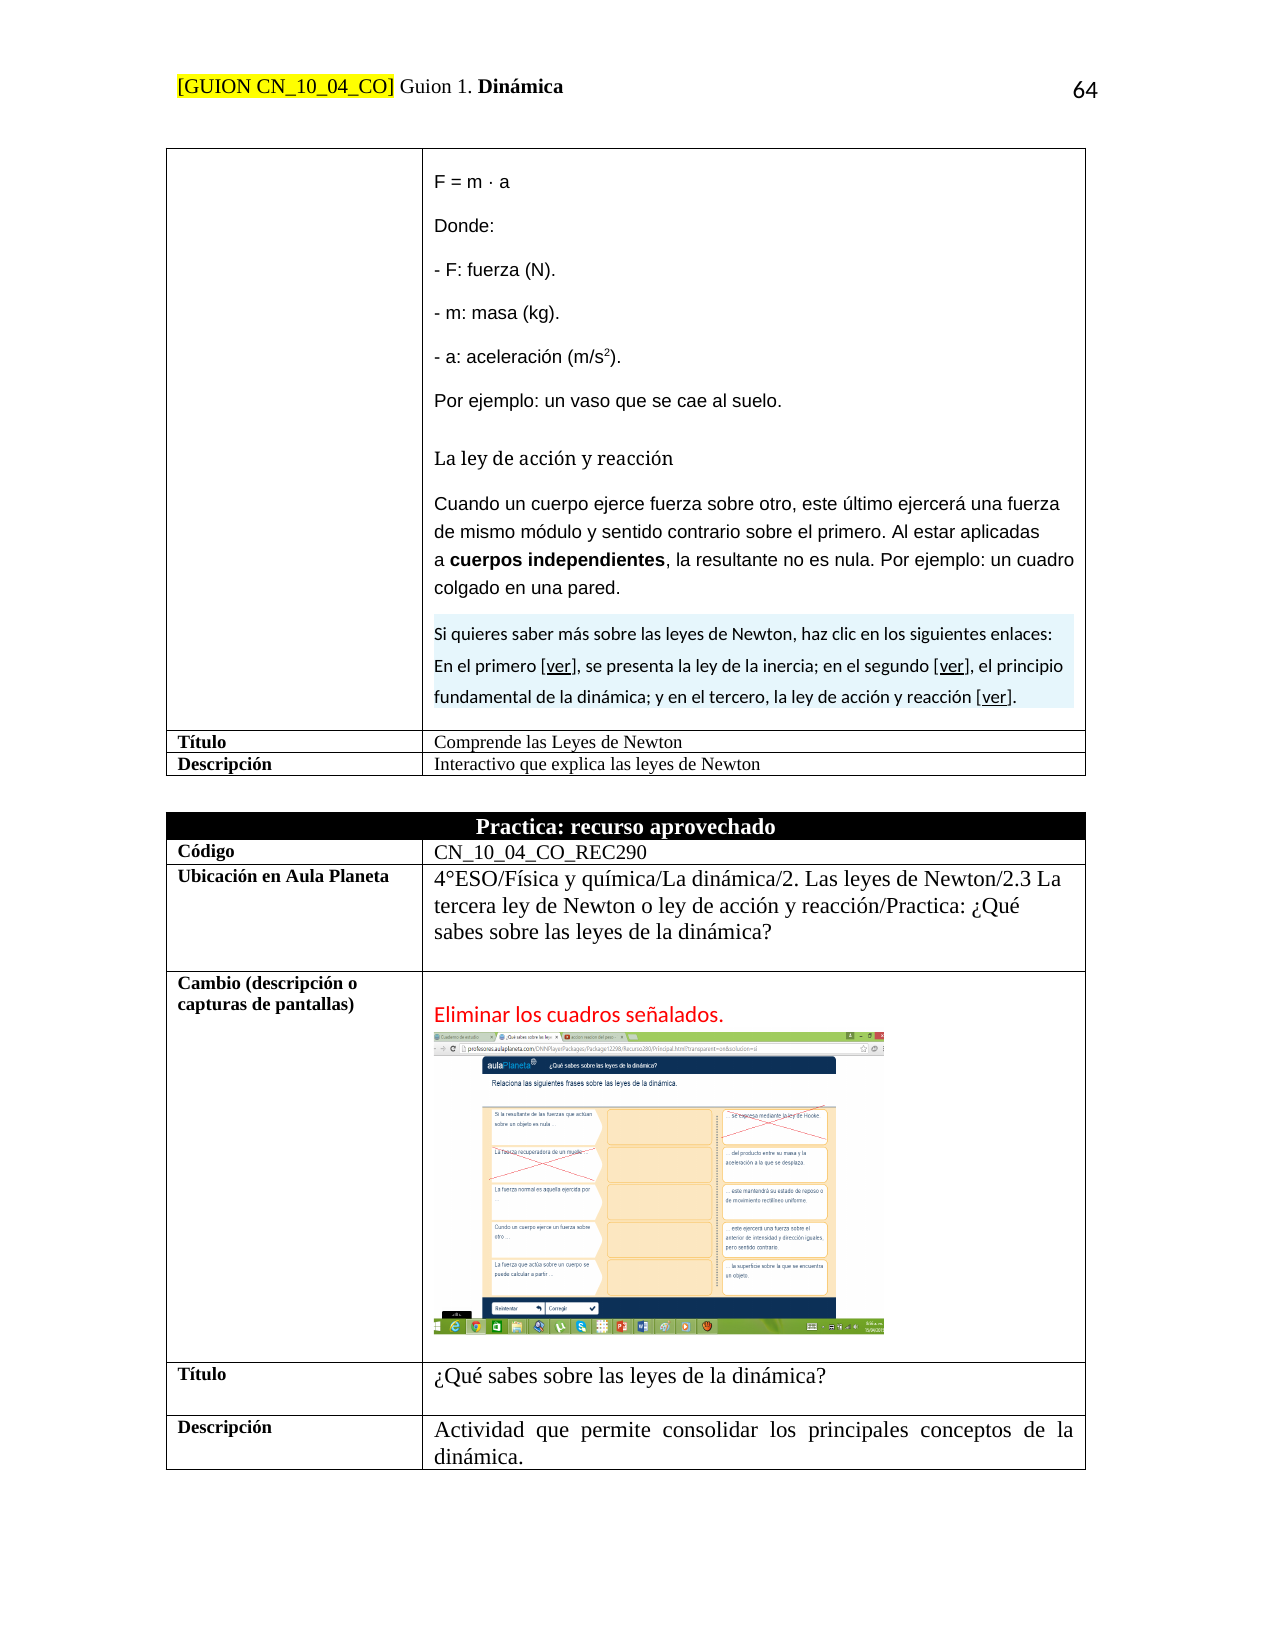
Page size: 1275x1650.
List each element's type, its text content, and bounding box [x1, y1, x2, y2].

table_cell Título [167, 1363, 422, 1415]
picture [433, 1027, 884, 1336]
table_cell Ubicación en Aula Planeta [167, 865, 422, 971]
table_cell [423, 149, 1085, 729]
table_cell ¿Qué sabes sobre las leyes de la dinámica? [423, 1363, 1085, 1415]
table_cell Cambio (descripción o capturas de pantallas) [167, 972, 422, 1362]
table_cell CN_10_04_CO_REC290 [423, 840, 1085, 864]
table_cell Actividad que permite consolidar los principales conceptos de la dinámica. [423, 1416, 1085, 1469]
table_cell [167, 149, 422, 729]
table_cell Código [167, 840, 422, 864]
table_cell Interactivo que explica las leyes de Newton [423, 753, 1085, 775]
table_cell Descripción [167, 1416, 422, 1469]
table_header Practica: recurso aprovechado [167, 813, 1085, 839]
table_cell Título [167, 731, 422, 752]
table_cell 4°ESO/Física y química/La dinámica/2. Las leyes de Newton/2.3 La tercera ley de Newton o ley de acción y reacción/Practica: ¿Qué sabes sobre las leyes de la dinámica? [423, 865, 1085, 971]
table_cell Eliminar los cuadros señalados. [423, 972, 1085, 1362]
table_cell Comprende las Leyes de Newton [423, 731, 1085, 752]
table_cell Descripción [167, 753, 422, 775]
